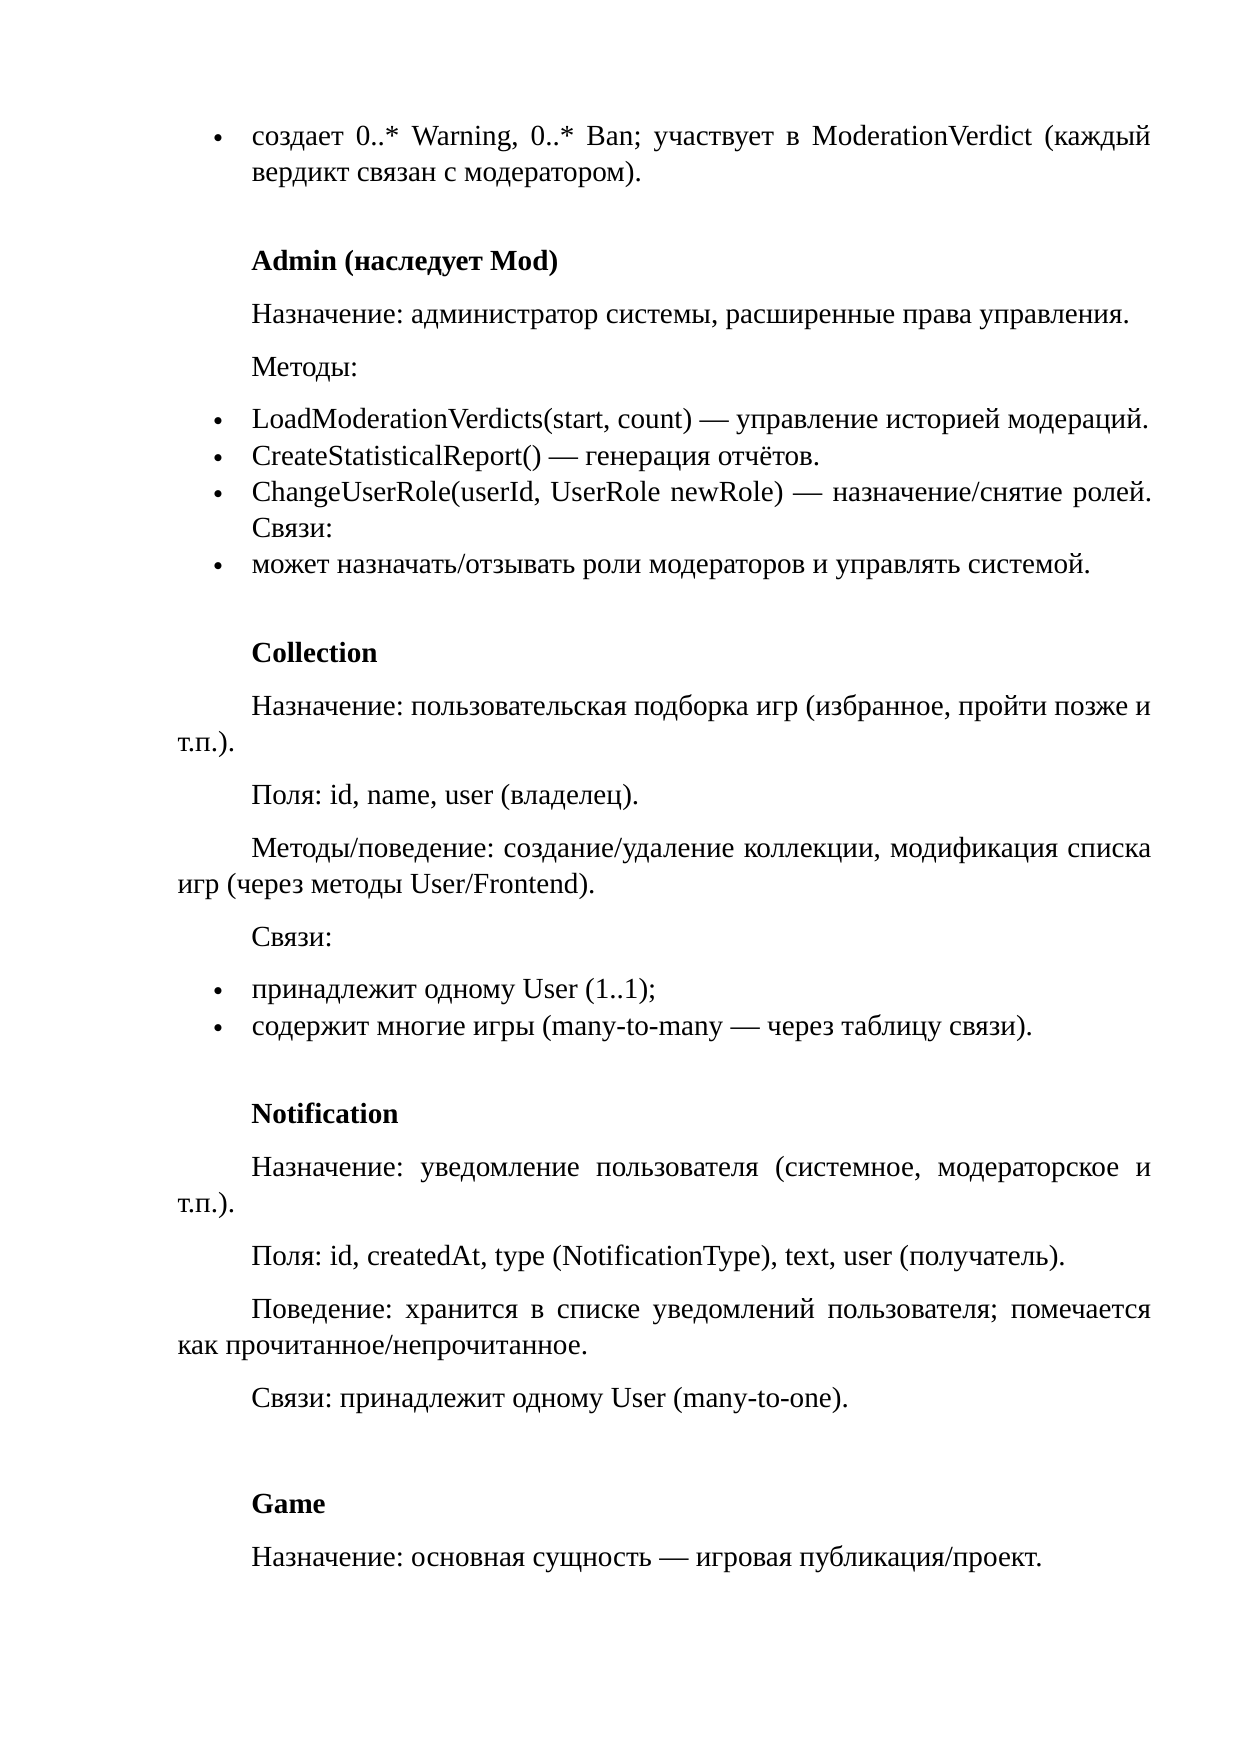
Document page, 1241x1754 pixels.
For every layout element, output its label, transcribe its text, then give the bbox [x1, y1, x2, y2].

list принадлежит одному User (1..1); [214, 972, 1152, 1005]
list CreateStatisticalReport() — генерация отчётов. [214, 438, 1152, 471]
text Методы/поведение: создание/удаление коллекции, модификация списка игр (через методы User/Frontend). [177, 830, 1152, 899]
text Admin (наследует Mod) [177, 243, 1152, 277]
list LoadModerationVerdicts(start, count) — управление историей модераций. [214, 402, 1152, 435]
text Связи: принадлежит одному User (many-to-one). [177, 1380, 1152, 1414]
text Game [177, 1486, 1152, 1519]
text Поля: id, createdAt, type (NotificationType), text, user (получатель). [177, 1238, 1152, 1272]
text Назначение: основная сущность — игровая публикация/проект. [177, 1539, 1152, 1572]
text Collection [177, 635, 1152, 669]
text Методы: [177, 349, 1152, 382]
list содержит многие игры (many-to-many — через таблицу связи). [214, 1008, 1152, 1041]
text Назначение: пользовательская подборка игр (избранное, пройти позже и т.п.). [177, 688, 1152, 758]
text Связи: [177, 919, 1152, 952]
text Назначение: администратор системы, расширенные права управления. [177, 296, 1152, 329]
list может назначать/отзывать роли модераторов и управлять системой. [214, 546, 1152, 580]
text Поля: id, name, user (владелец). [177, 777, 1152, 811]
list ChangeUserRole(userId, UserRole newRole) — назначение/снятие ролей. Связи: [214, 474, 1152, 544]
list создает 0..* Warning, 0..* Ban; участвует в ModerationVerdict (каждый вердикт связан с модератором). [214, 118, 1152, 188]
text Назначение: уведомление пользователя (системное, модераторское и т.п.). [177, 1149, 1152, 1219]
text Поведение: хранится в списке уведомлений пользователя; помечается как прочитанное/непрочитанное. [177, 1291, 1152, 1361]
text Notification [177, 1097, 1152, 1130]
